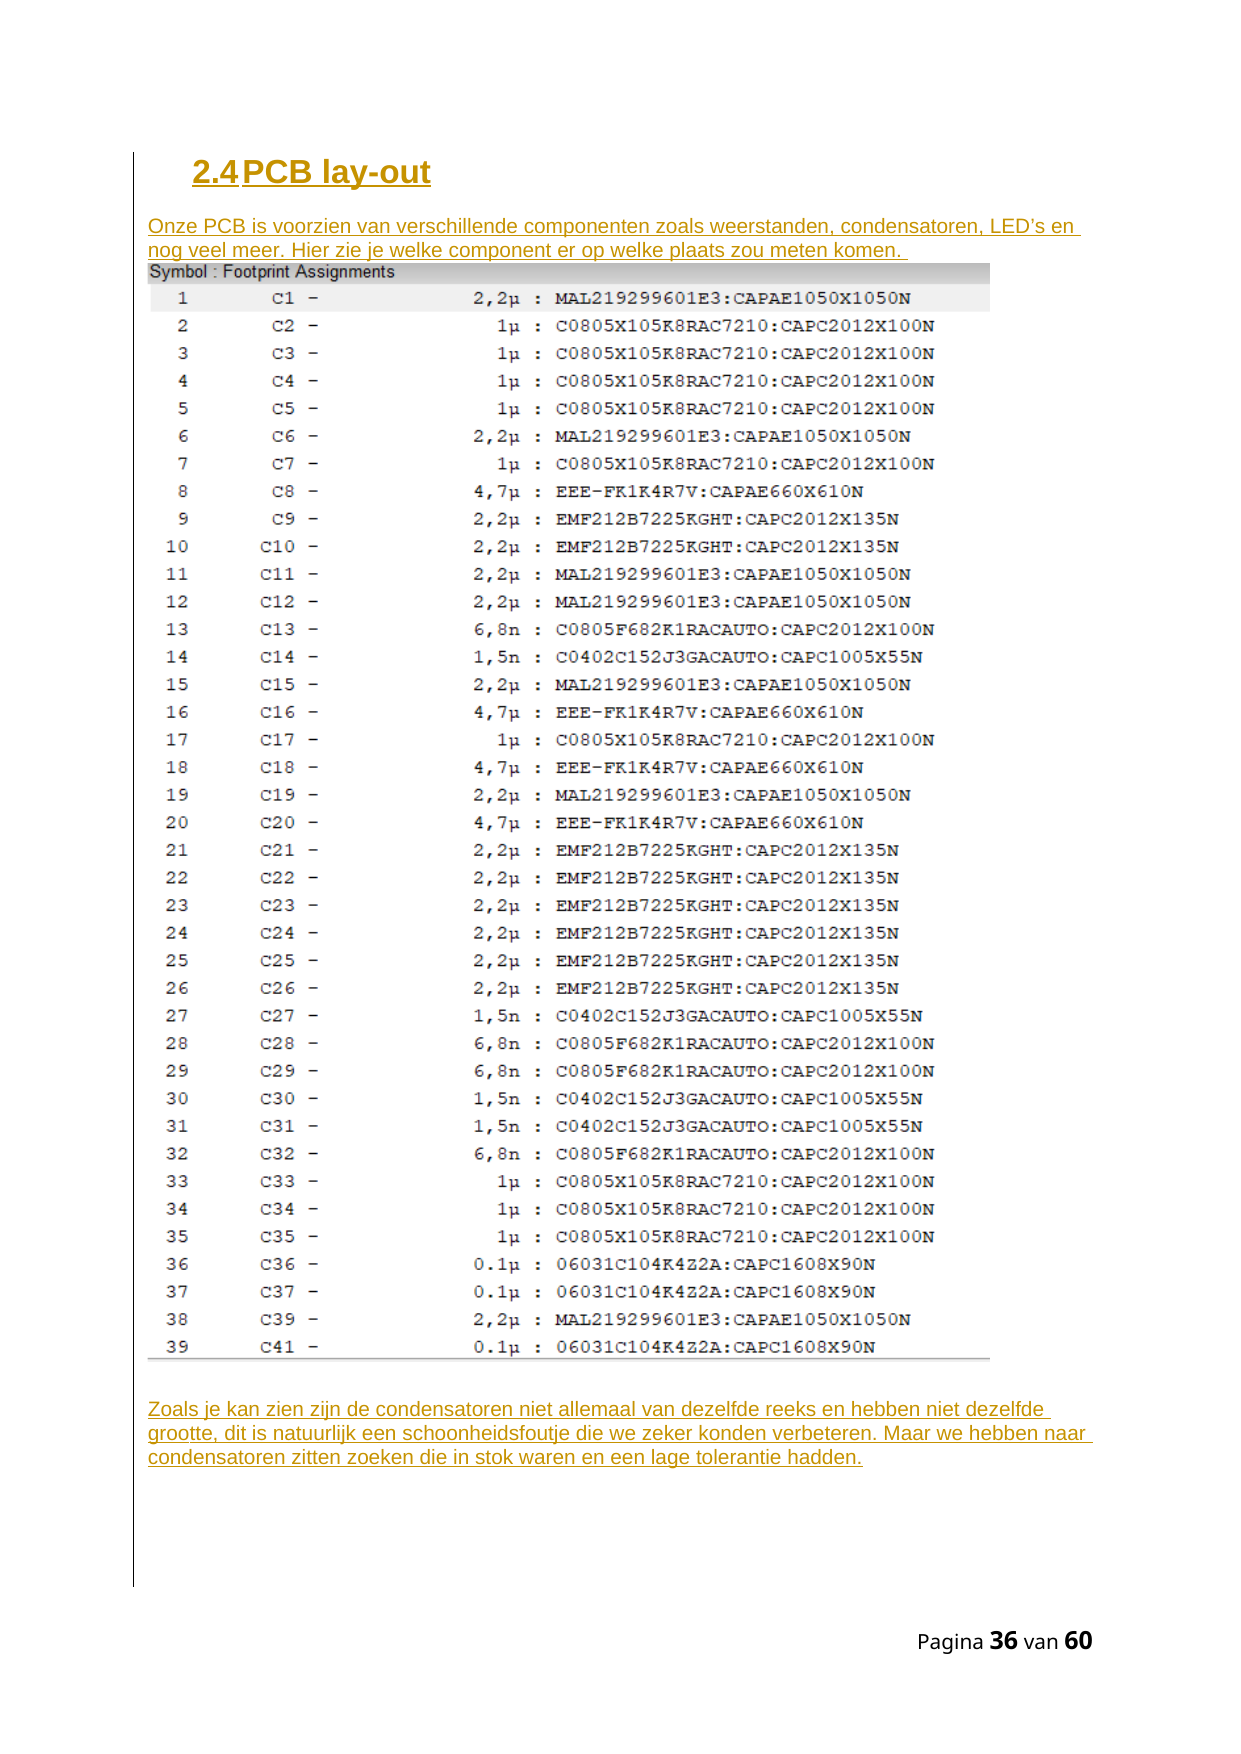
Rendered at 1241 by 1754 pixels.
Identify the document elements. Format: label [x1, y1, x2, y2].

picture [147, 263, 990, 1362]
